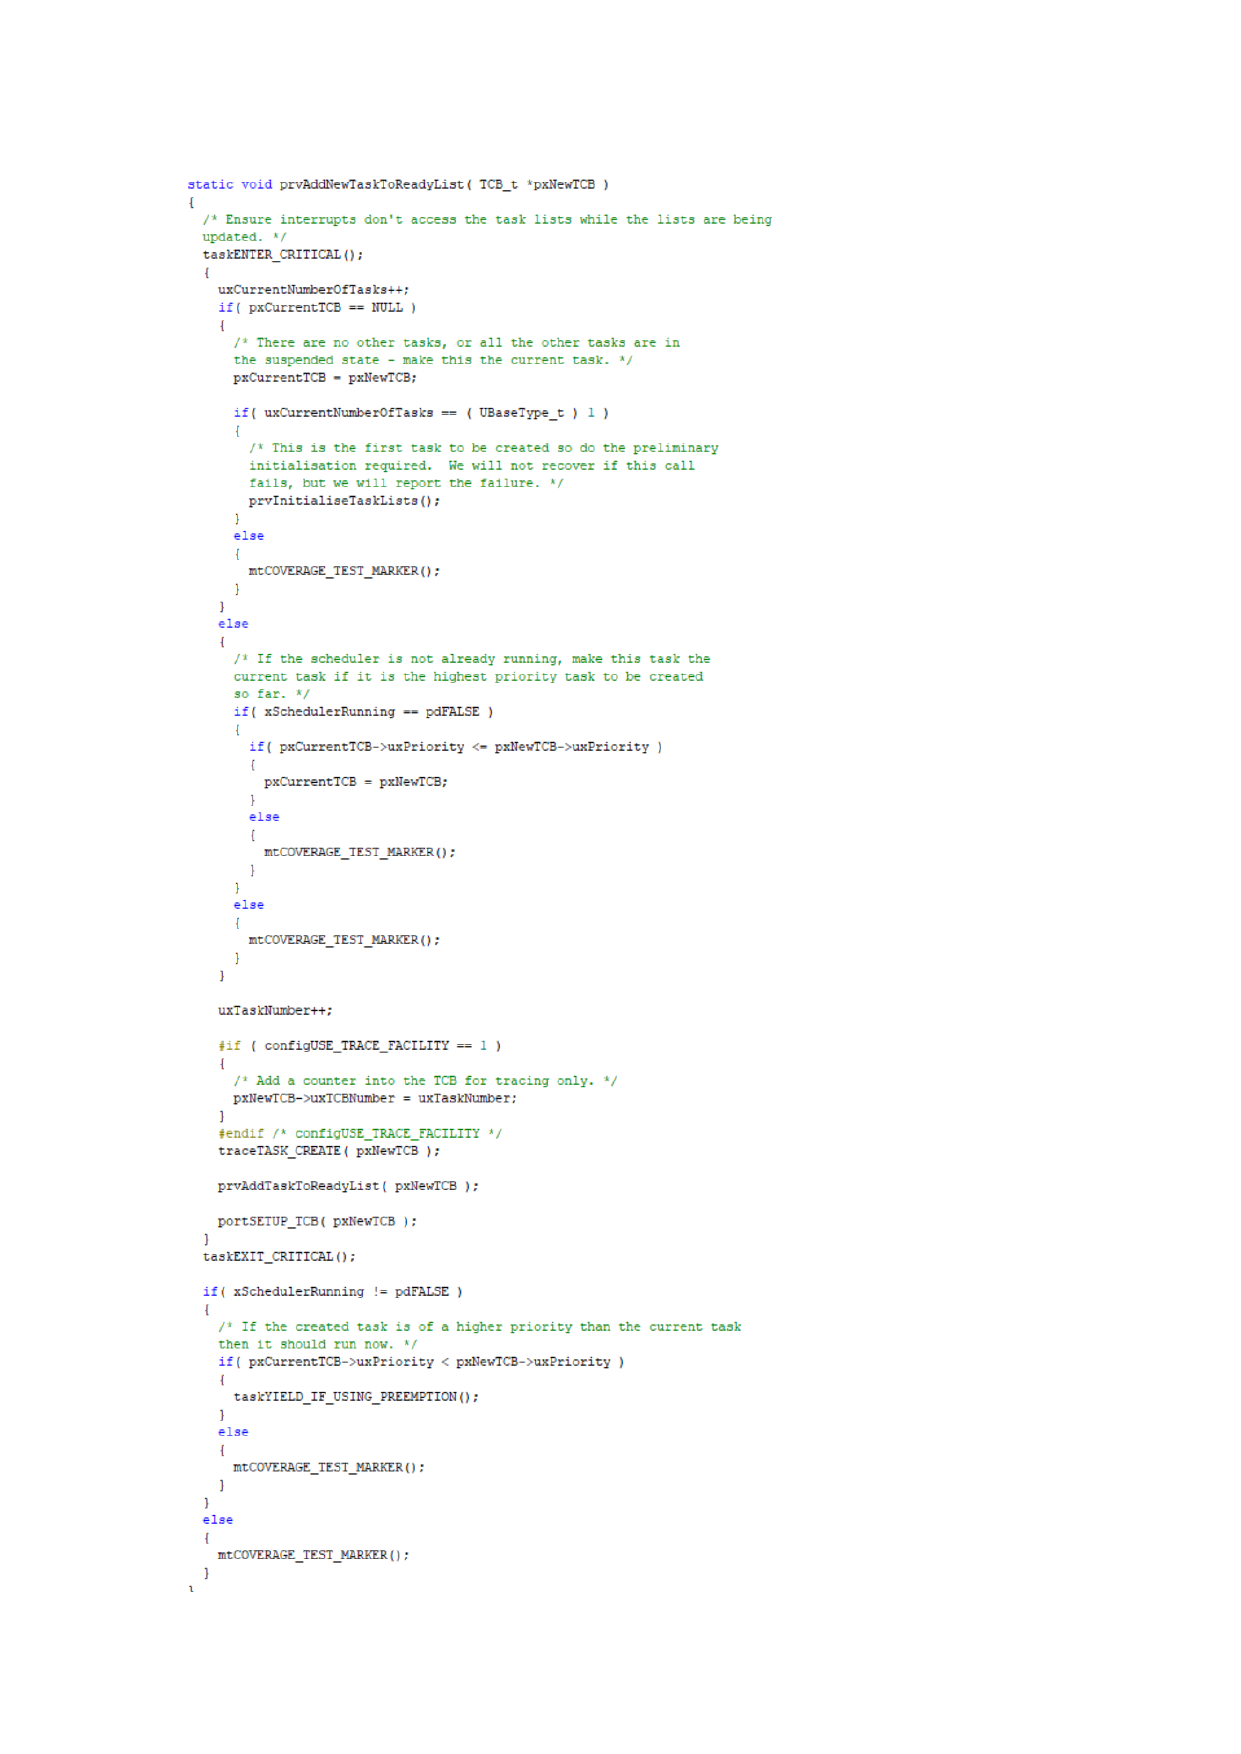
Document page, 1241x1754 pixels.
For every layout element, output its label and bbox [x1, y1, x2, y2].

picture [187, 162, 799, 1592]
